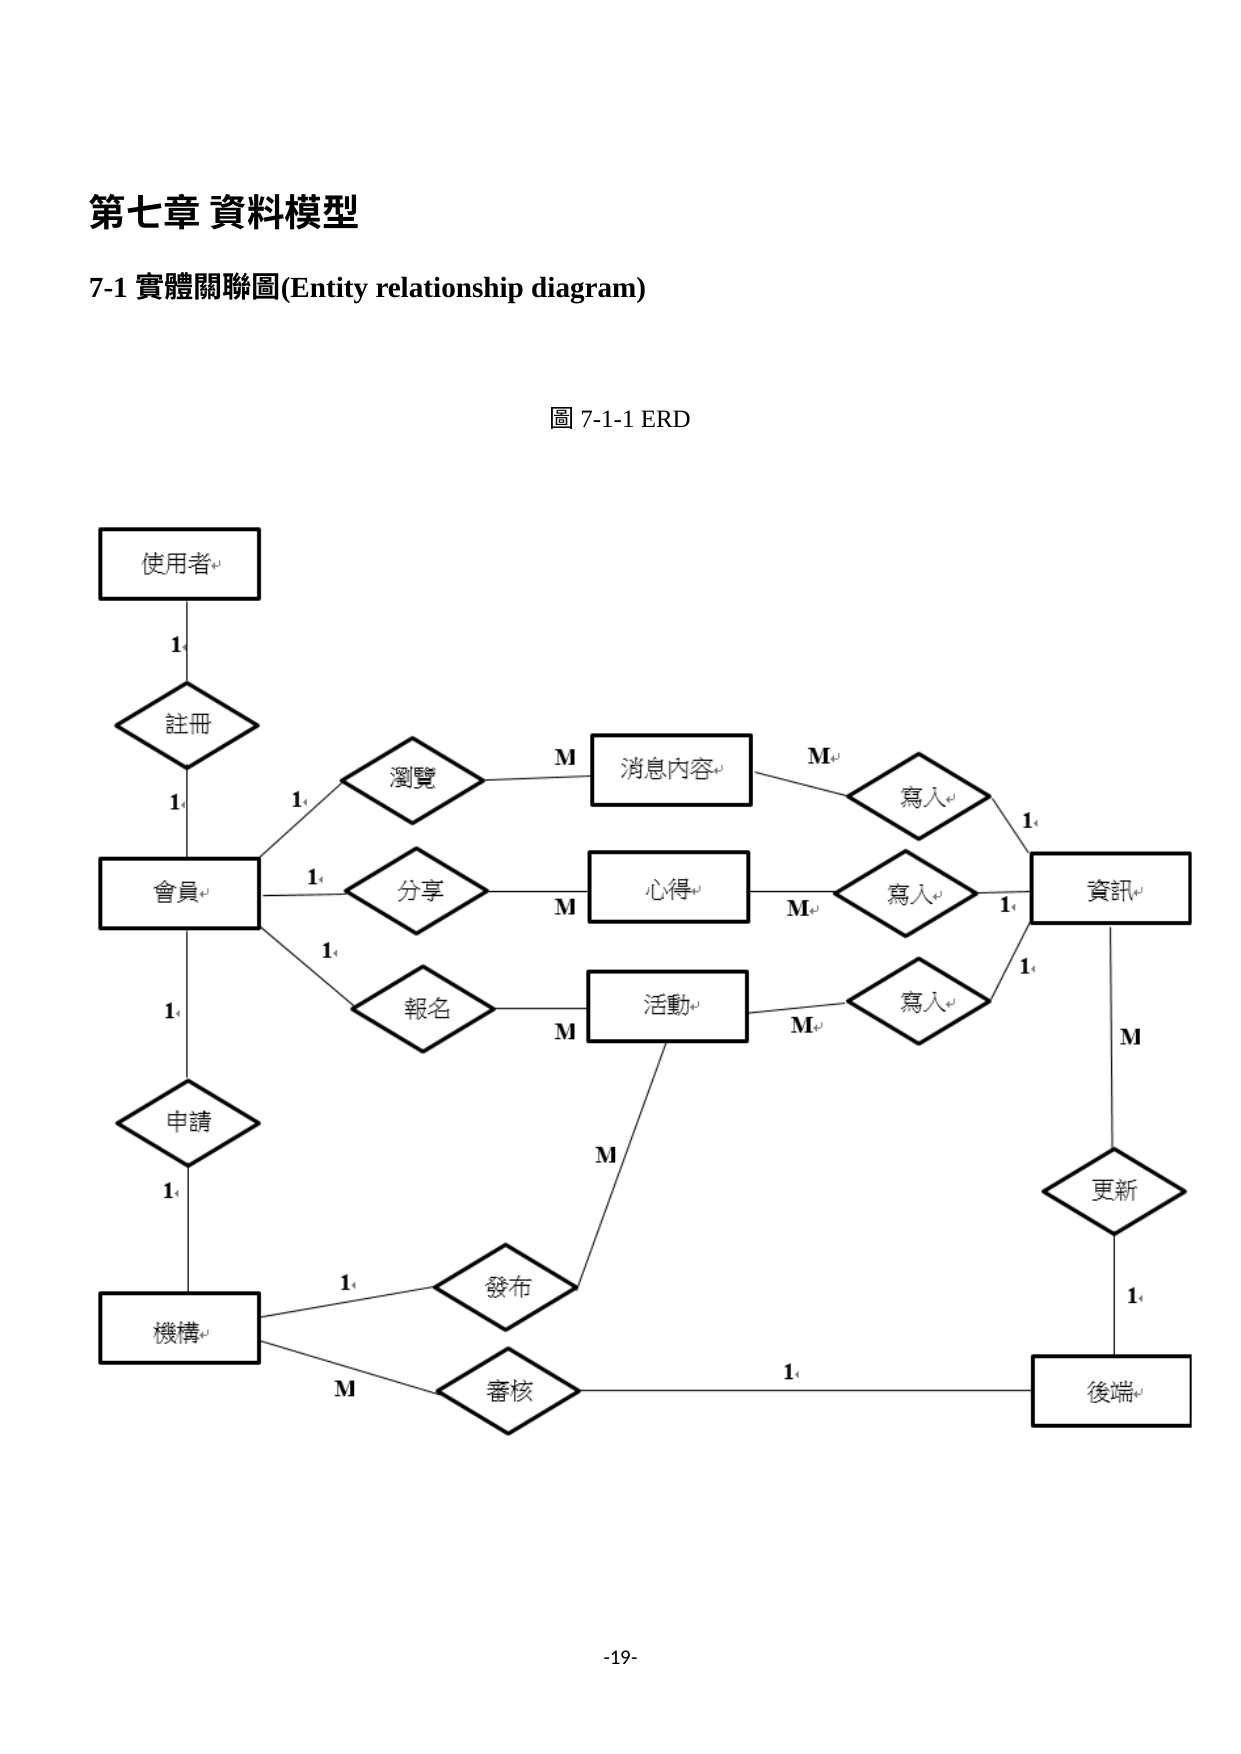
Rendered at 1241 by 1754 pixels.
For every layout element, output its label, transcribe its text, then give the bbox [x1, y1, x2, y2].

text 第七章 資料模型 [89, 173, 1152, 248]
text 7-1 實體關聯圖(Entity relationship diagram) [89, 248, 1152, 323]
text 圖 7-1-1 ERD [89, 398, 1152, 435]
picture [88, 513, 1192, 1445]
